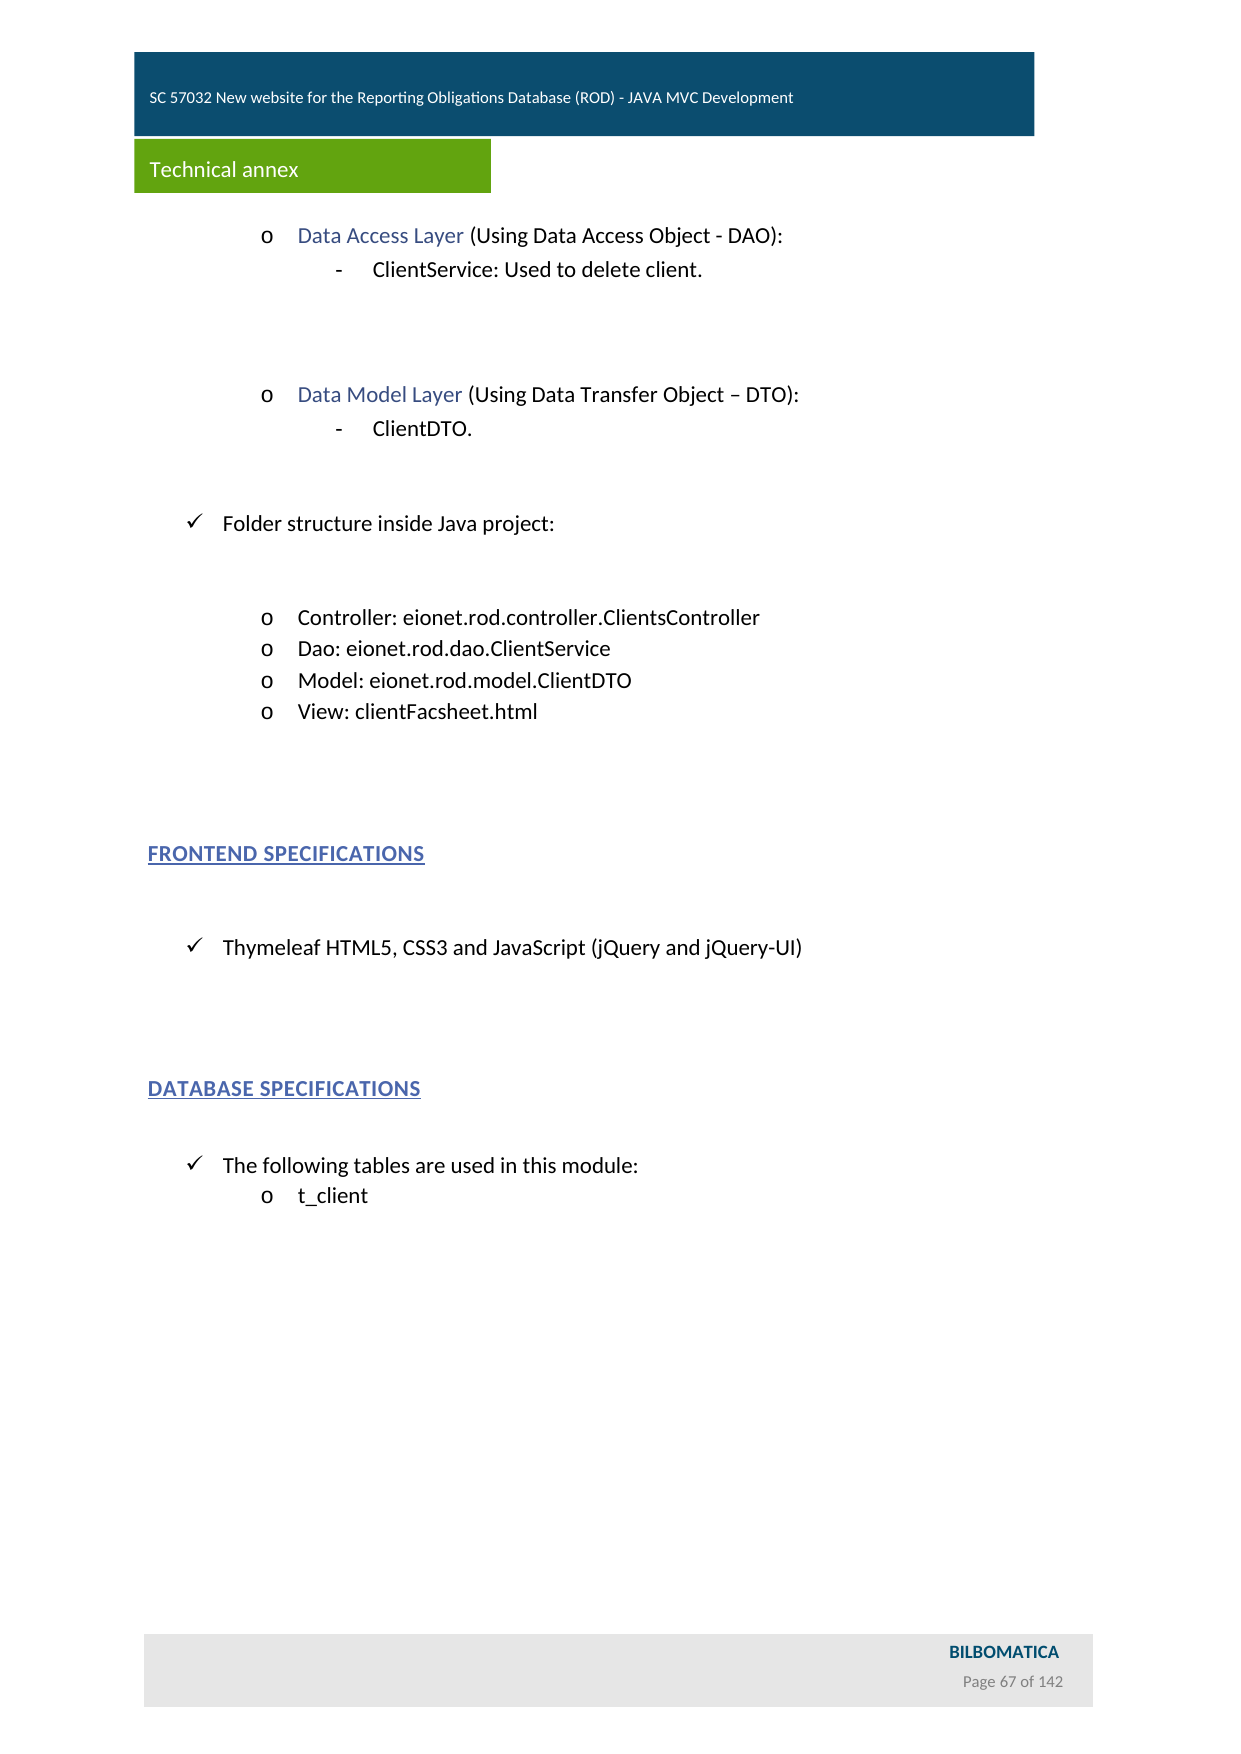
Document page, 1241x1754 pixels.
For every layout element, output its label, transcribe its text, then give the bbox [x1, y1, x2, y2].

list t_client [260, 1181, 1093, 1210]
list Model: eionet.rod.model.ClientDTO [260, 666, 1093, 695]
text FRONTEND SPECIFICATIONS [148, 839, 1093, 867]
list ClientService: Used to delete client. [335, 253, 1093, 284]
list Thymeleaf HTML5, CSS3 and JavaScript (jQuery and jQuery-UI) [185, 933, 1093, 961]
list Folder structure inside Java project: [185, 509, 1093, 537]
list Controller: eionet.rod.controller.ClientsController [260, 603, 1093, 632]
list The following tables are used in this module: [185, 1151, 1093, 1179]
list Dao: eionet.rod.dao.ClientService [260, 634, 1093, 664]
text DATABASE SPECIFICATIONS [148, 1074, 1093, 1102]
list Data Access Layer (Using Data Access Object - DAO): [260, 222, 1093, 251]
list View: clientFacsheet.html [260, 697, 1093, 727]
list ClientDTO. [335, 412, 1093, 443]
list Data Model Layer (Using Data Transfer Object – DTO): [260, 381, 1093, 410]
